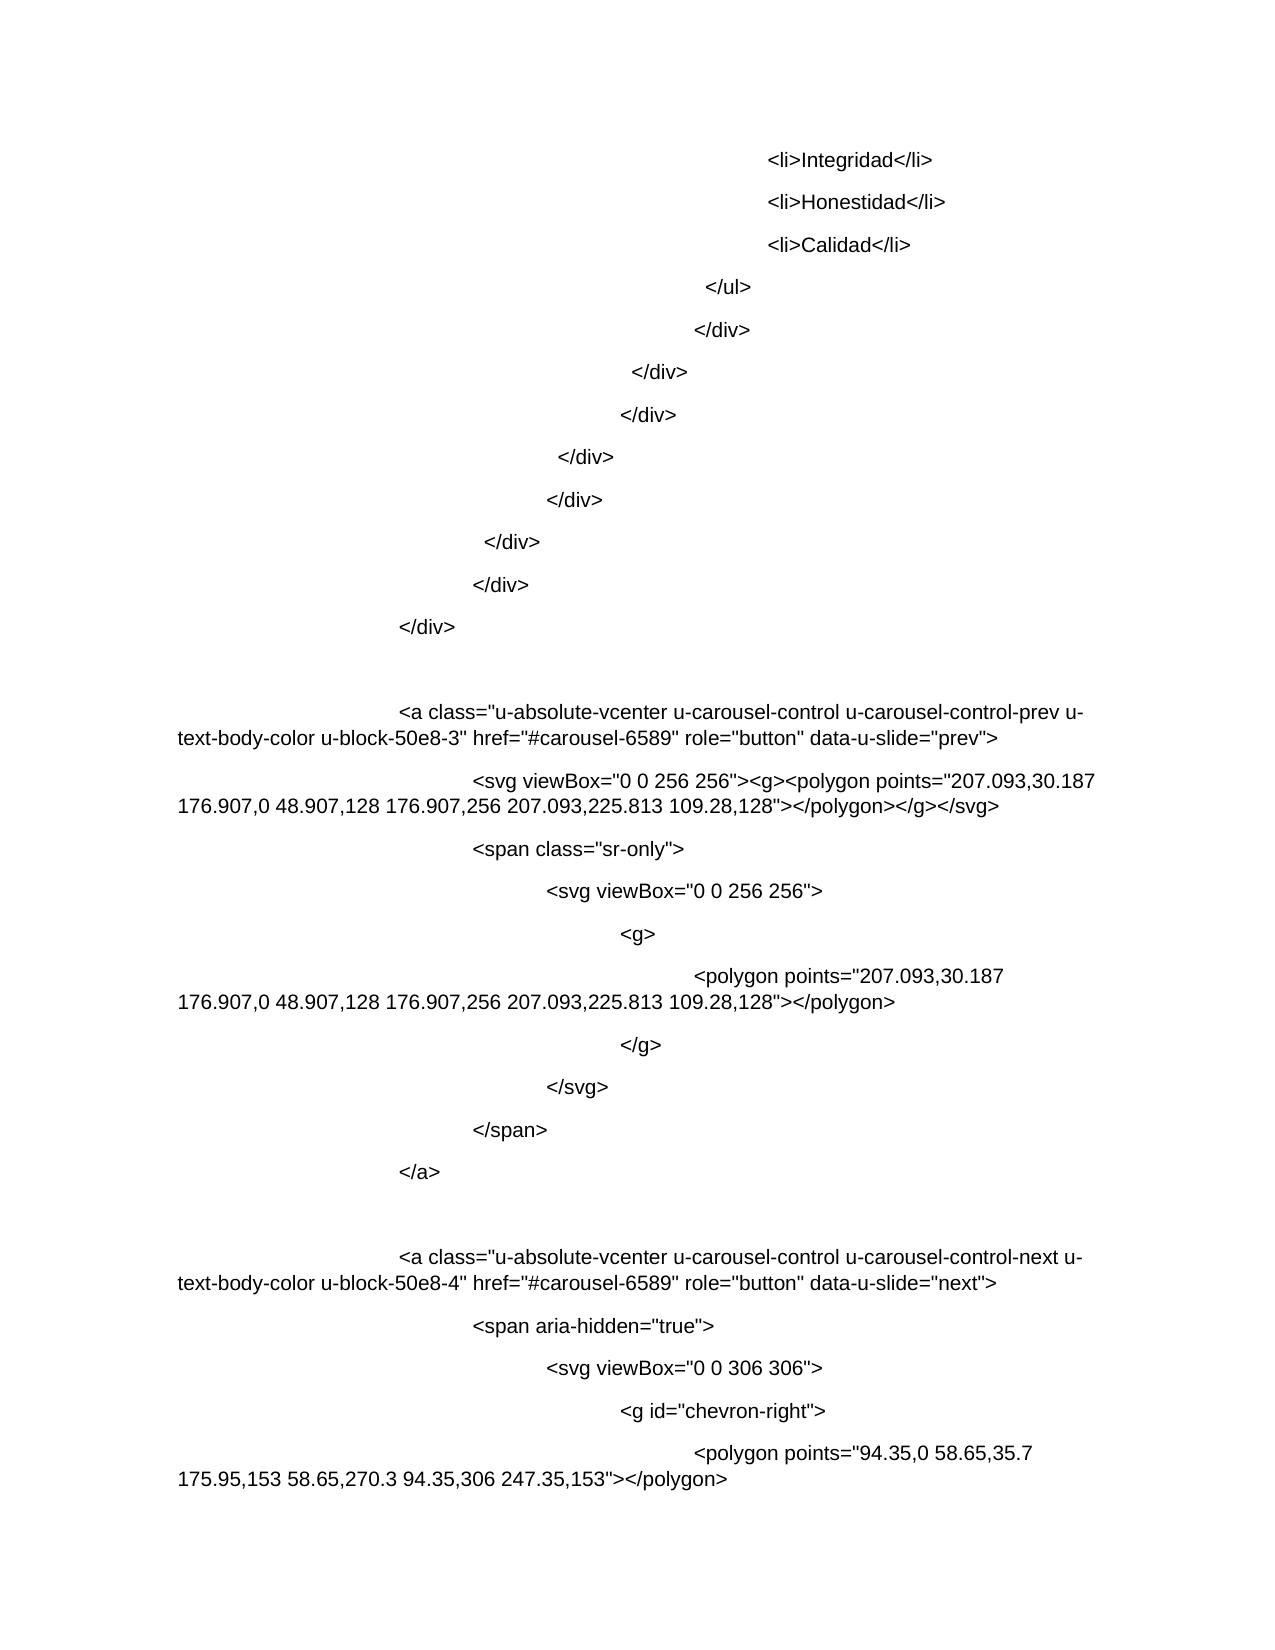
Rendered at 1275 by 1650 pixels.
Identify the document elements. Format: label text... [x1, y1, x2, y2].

text <li>Honestidad</li> [177, 190, 1098, 214]
text <svg viewBox="0 0 256 256"> [177, 879, 1098, 903]
text </div> [177, 573, 1098, 597]
text <span aria-hidden="true"> [177, 1313, 1098, 1337]
text </a> [177, 1160, 1098, 1184]
text </div> [177, 445, 1098, 469]
text </div> [177, 318, 1098, 342]
text <svg viewBox="0 0 306 306"> [177, 1356, 1098, 1380]
text <svg viewBox="0 0 256 256"><g><polygon points="207.093,30.187 176.907,0 48.907,128 176.907,256 207.093,225.813 109.28,128"></polygon></g></svg> [177, 768, 1098, 818]
text <a class="u-absolute-vcenter u-carousel-control u-carousel-control-next u-text-body-color u-block-50e8-4" href="#carousel-6589" role="button" data-u-slide="next"> [177, 1245, 1098, 1295]
text </svg> [177, 1075, 1098, 1099]
text </div> [177, 403, 1098, 427]
text </span> [177, 1118, 1098, 1142]
text </div> [177, 360, 1098, 384]
text <a class="u-absolute-vcenter u-carousel-control u-carousel-control-prev u-text-body-color u-block-50e8-3" href="#carousel-6589" role="button" data-u-slide="prev"> [177, 700, 1098, 750]
text <li>Integridad</li> [177, 148, 1098, 172]
text <g id="chevron-right"> [177, 1398, 1098, 1422]
text <span class="sr-only"> [177, 837, 1098, 861]
text </g> [177, 1033, 1098, 1057]
text <g> [177, 922, 1098, 946]
text <polygon points="207.093,30.187 176.907,0 48.907,128 176.907,256 207.093,225.813 109.28,128"></polygon> [177, 964, 1098, 1014]
text </div> [177, 488, 1098, 512]
text </div> [177, 615, 1098, 639]
text </div> [177, 530, 1098, 554]
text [177, 1441, 1098, 1491]
text <li>Calidad</li> [177, 233, 1098, 257]
text </ul> [177, 275, 1098, 299]
